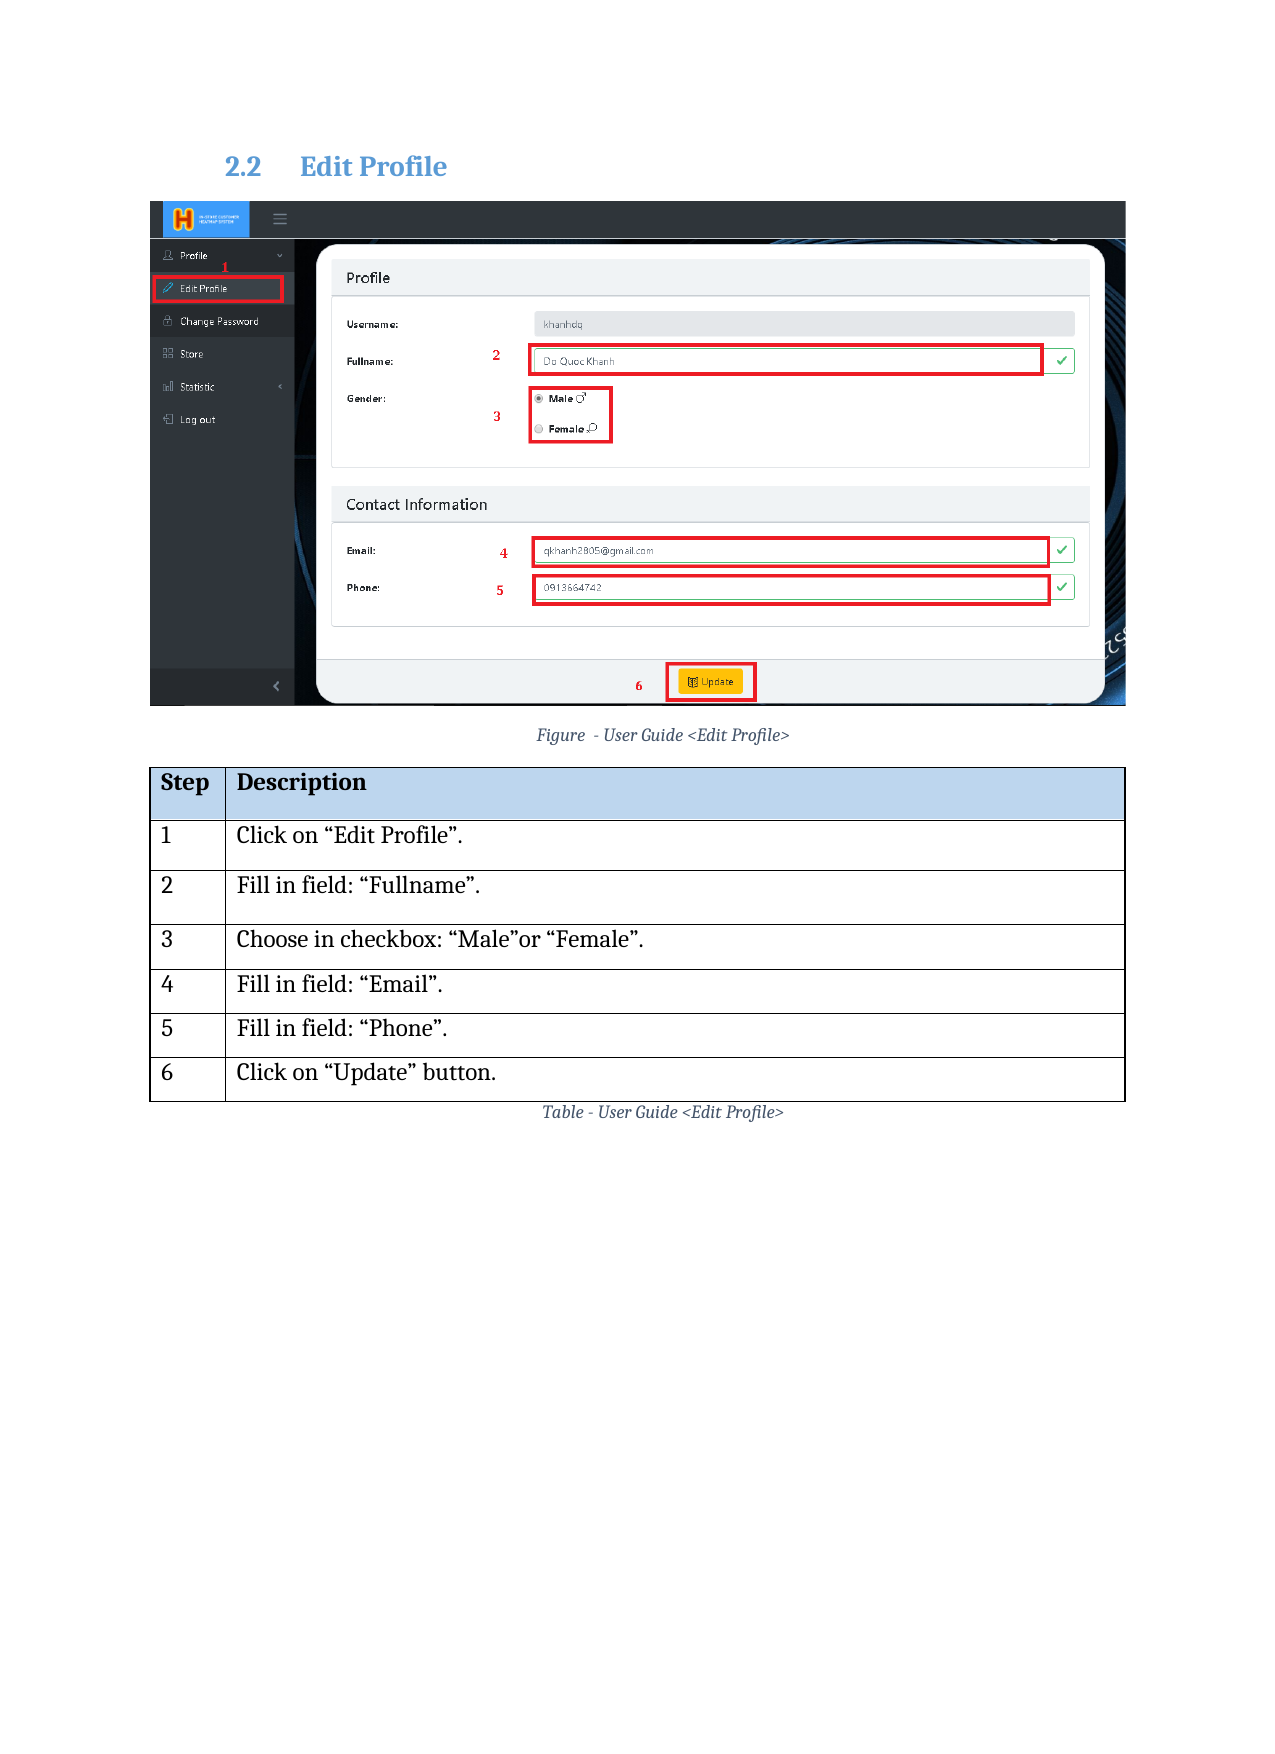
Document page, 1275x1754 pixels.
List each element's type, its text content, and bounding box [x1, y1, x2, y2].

table_cell 4 [151, 970, 225, 1013]
table_cell Fill in field: “Fullname”. [226, 871, 1124, 924]
list Edit Profile [225, 150, 1125, 183]
table_cell 2 [151, 871, 225, 924]
table_cell 5 [151, 1014, 225, 1057]
table_cell 3 [151, 925, 225, 968]
text Figure - User Guide <Edit Profile> [203, 725, 1125, 746]
table_cell Choose in checkbox: “Male”or “Female”. [226, 925, 1124, 968]
table_cell 6 [151, 1058, 225, 1101]
table_header Step [151, 768, 225, 819]
table_header Description [226, 768, 1124, 819]
table_cell Fill in field: “Phone”. [226, 1014, 1124, 1057]
text Table - User Guide <Edit Profile> [203, 1102, 1125, 1123]
table_cell Click on “Update” button. [226, 1058, 1124, 1101]
table_cell Click on “Edit Profile”. [226, 821, 1124, 870]
table_cell Fill in field: “Email”. [226, 970, 1124, 1013]
picture [150, 201, 1126, 706]
table_cell 1 [151, 821, 225, 870]
